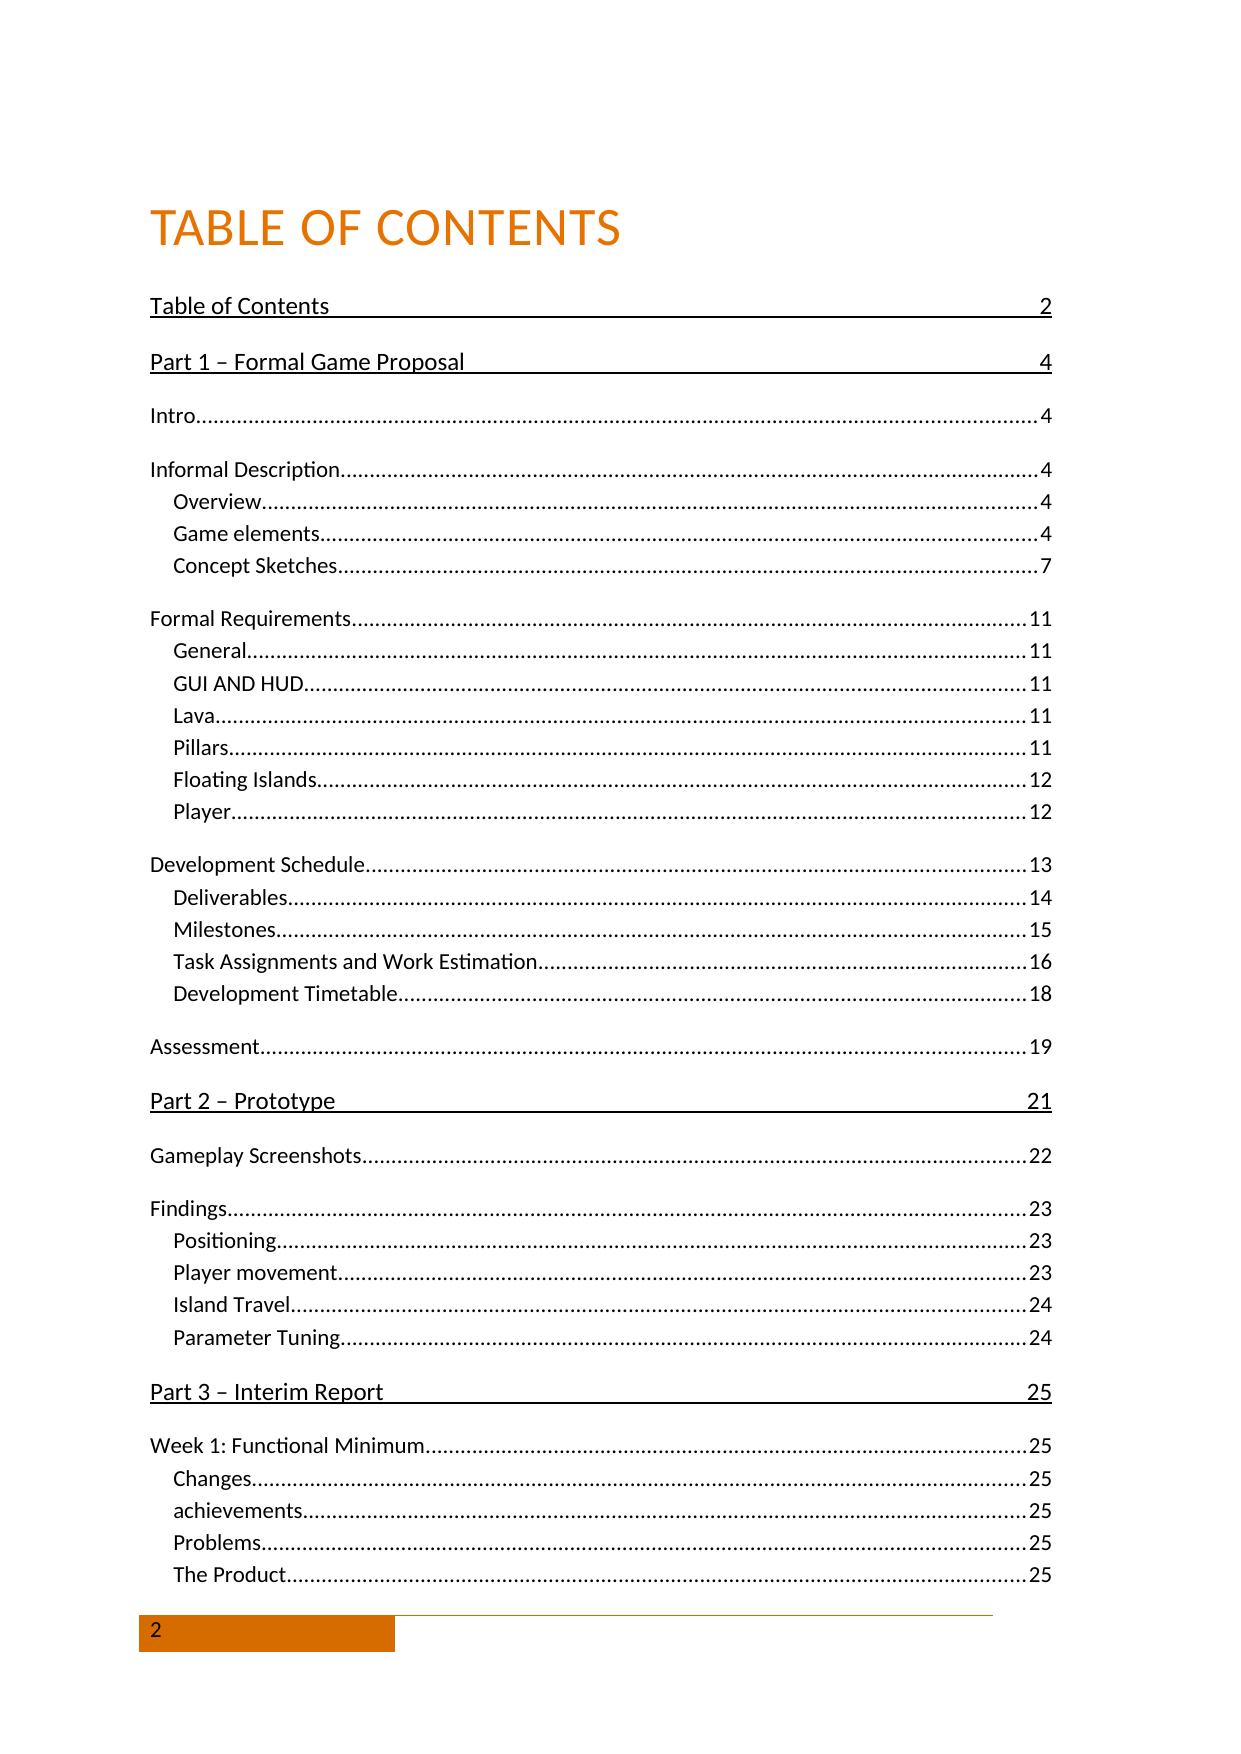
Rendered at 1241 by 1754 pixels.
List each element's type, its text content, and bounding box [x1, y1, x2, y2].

text Problems 25 [173, 1528, 1004, 1556]
text Table of Contents 2 [150, 290, 1004, 316]
text Findings 23 [150, 1194, 1004, 1222]
text achievements 25 [173, 1496, 1004, 1524]
text Changes 25 [173, 1464, 1004, 1492]
text Gameplay Screenshots 22 [150, 1141, 1004, 1169]
text Task Assignments and Work Estimation 16 [173, 947, 1004, 975]
text Lava 11 [173, 701, 1004, 729]
text Concept Sketches 7 [173, 551, 1004, 579]
text The Product 25 [173, 1560, 1004, 1588]
text Island Travel 24 [173, 1291, 1004, 1319]
text Overview 4 [173, 487, 1004, 515]
text General 11 [173, 636, 1004, 664]
text Floating Islands 12 [173, 765, 1004, 793]
text GUI AND HUD 11 [173, 669, 1004, 697]
text Pillars 11 [173, 733, 1004, 761]
text Positioning 23 [173, 1226, 1004, 1254]
text Formal Requirements 11 [150, 604, 1004, 632]
text Week 1: Functional Minimum 25 [150, 1432, 1004, 1460]
text Parameter Tuning 24 [173, 1323, 1004, 1351]
text Part 2 – Prototype 21 [150, 1085, 1004, 1111]
text Player 12 [173, 797, 1004, 825]
text Development Schedule 13 [150, 850, 1004, 878]
text Part 3 – Interim Report 25 [150, 1376, 1004, 1402]
text Game elements 4 [173, 519, 1004, 547]
text Milestones 15 [173, 915, 1004, 943]
text Informal Description 4 [150, 455, 1004, 483]
text Development Timetable 18 [173, 979, 1004, 1007]
text Part 1 – Formal Game Proposal 4 [150, 346, 1004, 372]
title Table of Contents [150, 193, 1004, 259]
text Intro 4 [150, 402, 1004, 430]
text Player movement 23 [173, 1258, 1004, 1286]
text Deliverables 14 [173, 883, 1004, 911]
text Assessment 19 [150, 1032, 1004, 1060]
